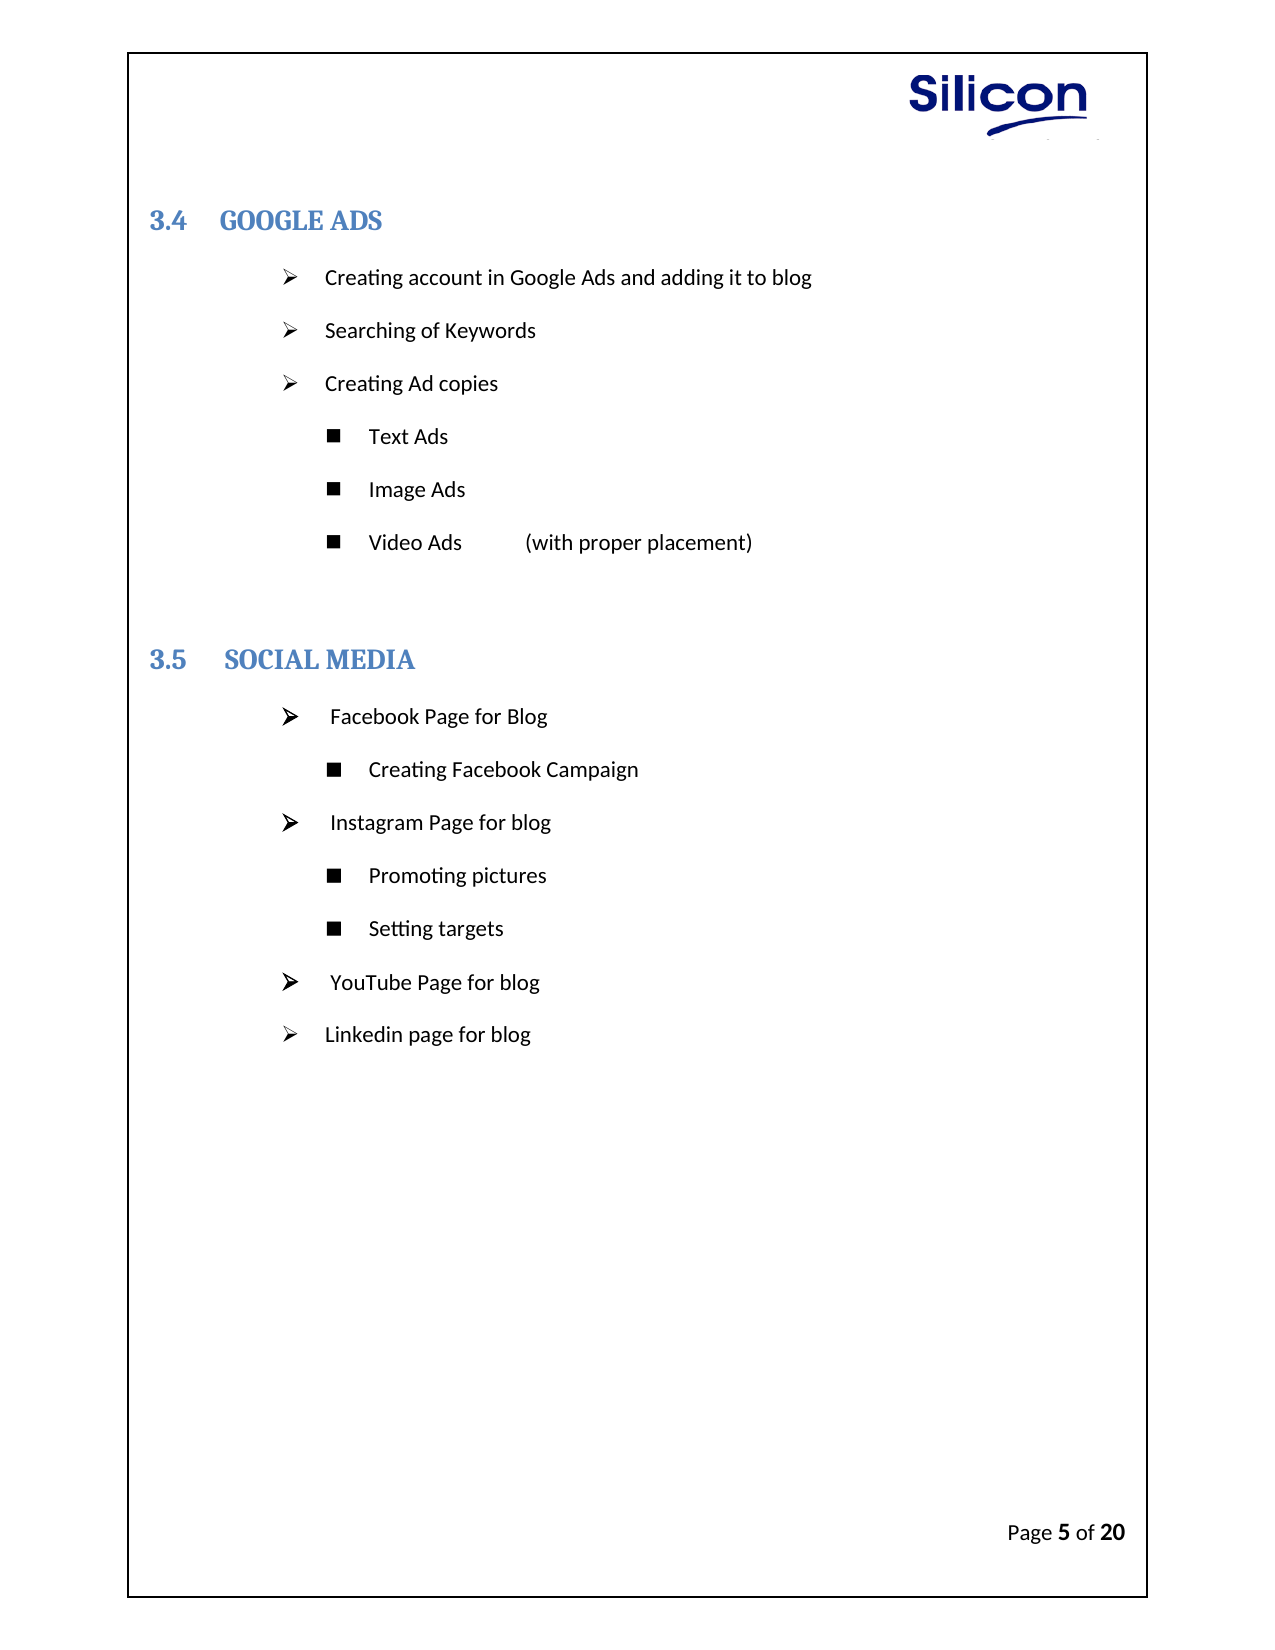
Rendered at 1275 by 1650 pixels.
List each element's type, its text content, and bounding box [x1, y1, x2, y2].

list Facebook Page for Blog [281, 702, 1125, 731]
list Text Ads [325, 422, 1125, 450]
text 3.5 SOCIAL MEDIA [150, 643, 1125, 677]
list Promoting pictures [325, 862, 1125, 889]
list 3.4 GOOGLE ADS [150, 204, 1125, 237]
list Video Ads (with proper placement) [325, 528, 1125, 556]
list Setting targets [325, 914, 1125, 943]
list Searching of Keywords [281, 316, 1125, 344]
list Linkedin page for blog [281, 1021, 1125, 1049]
list Creating account in Google Ads and adding it to blog [281, 263, 1125, 291]
list Instagram Page for blog [281, 808, 1125, 837]
list YouTube Page for blog [281, 968, 1125, 996]
picture [909, 75, 1125, 140]
list Creating Facebook Campaign [325, 756, 1125, 783]
list Creating Ad copies [281, 369, 1125, 397]
list Image Ads [325, 475, 1125, 503]
